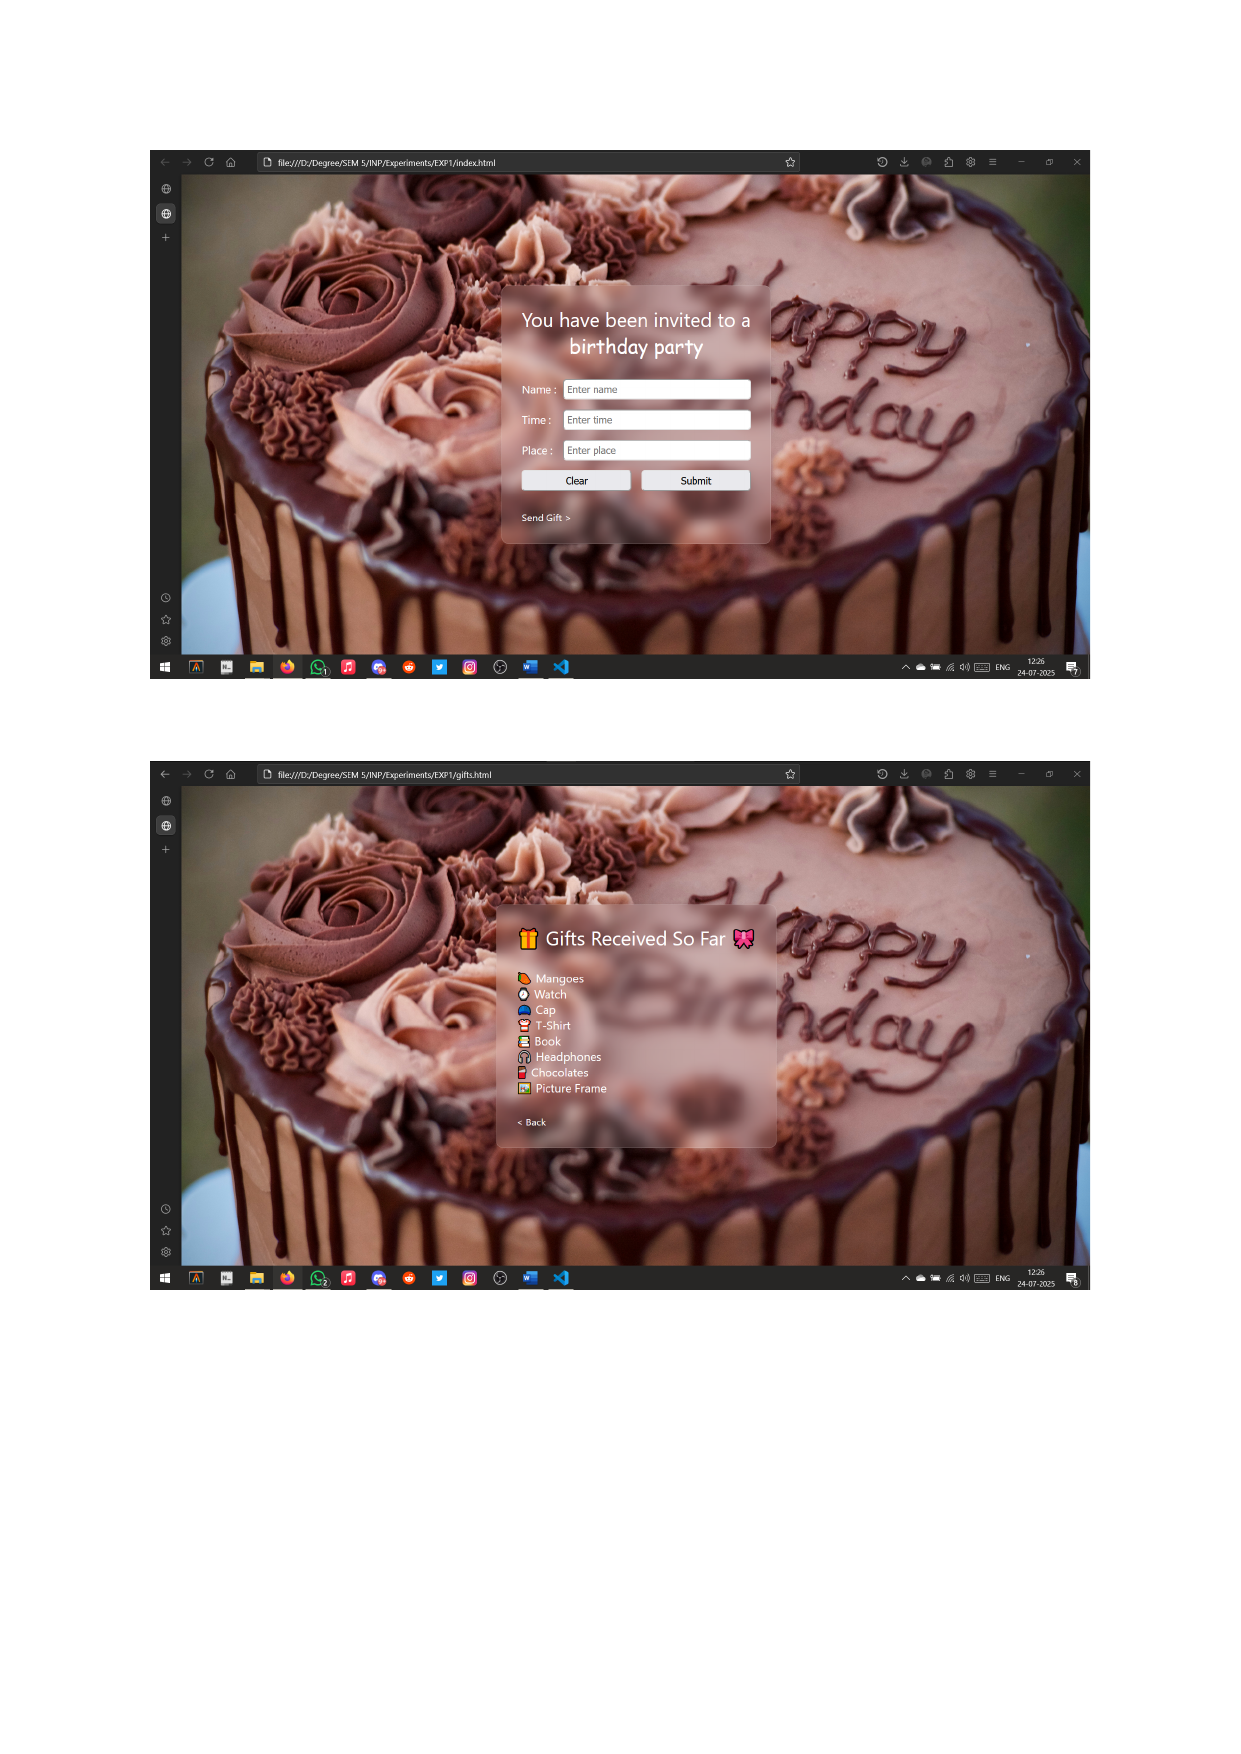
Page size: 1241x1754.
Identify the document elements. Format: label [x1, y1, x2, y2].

picture [150, 150, 1091, 679]
picture [150, 761, 1091, 1290]
